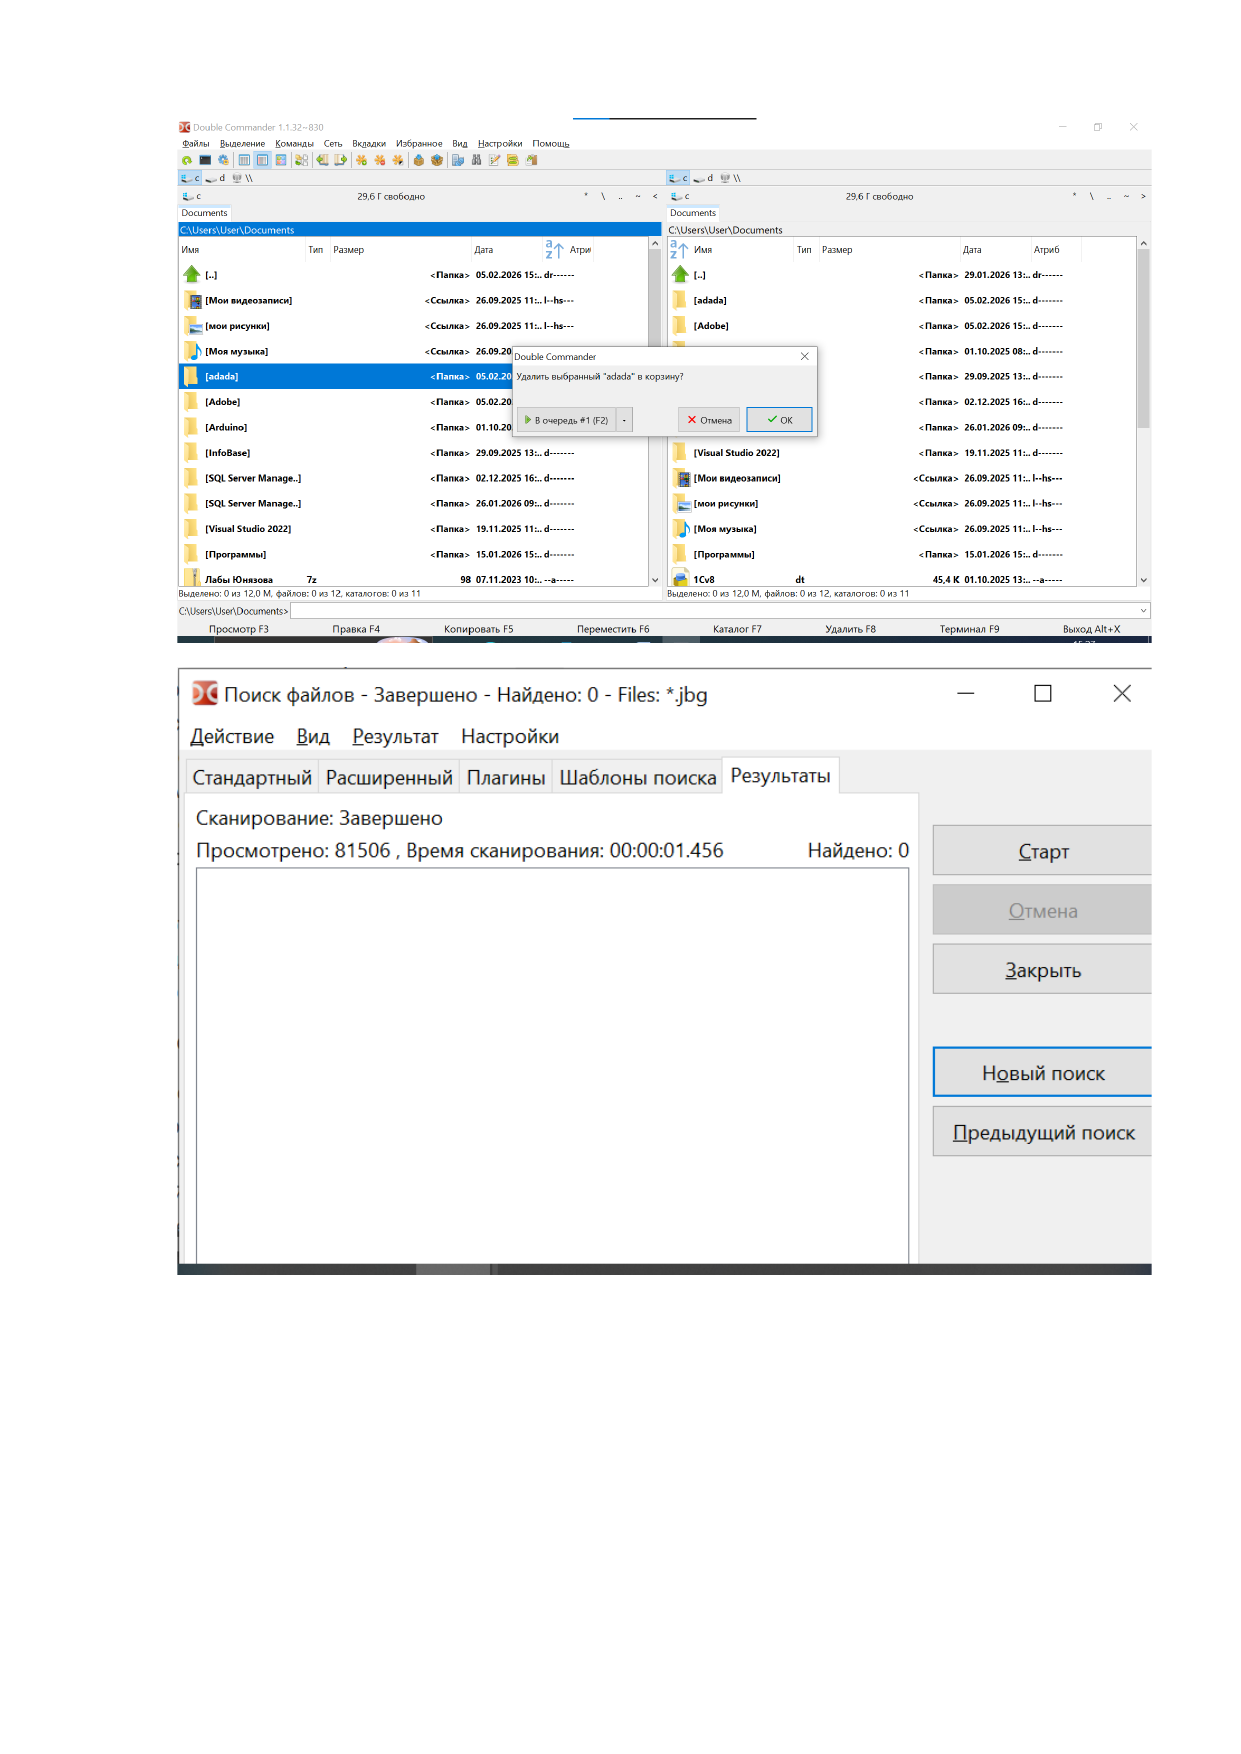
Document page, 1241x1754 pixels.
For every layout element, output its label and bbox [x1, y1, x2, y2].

picture [177, 667, 1152, 1275]
picture [177, 118, 1152, 643]
